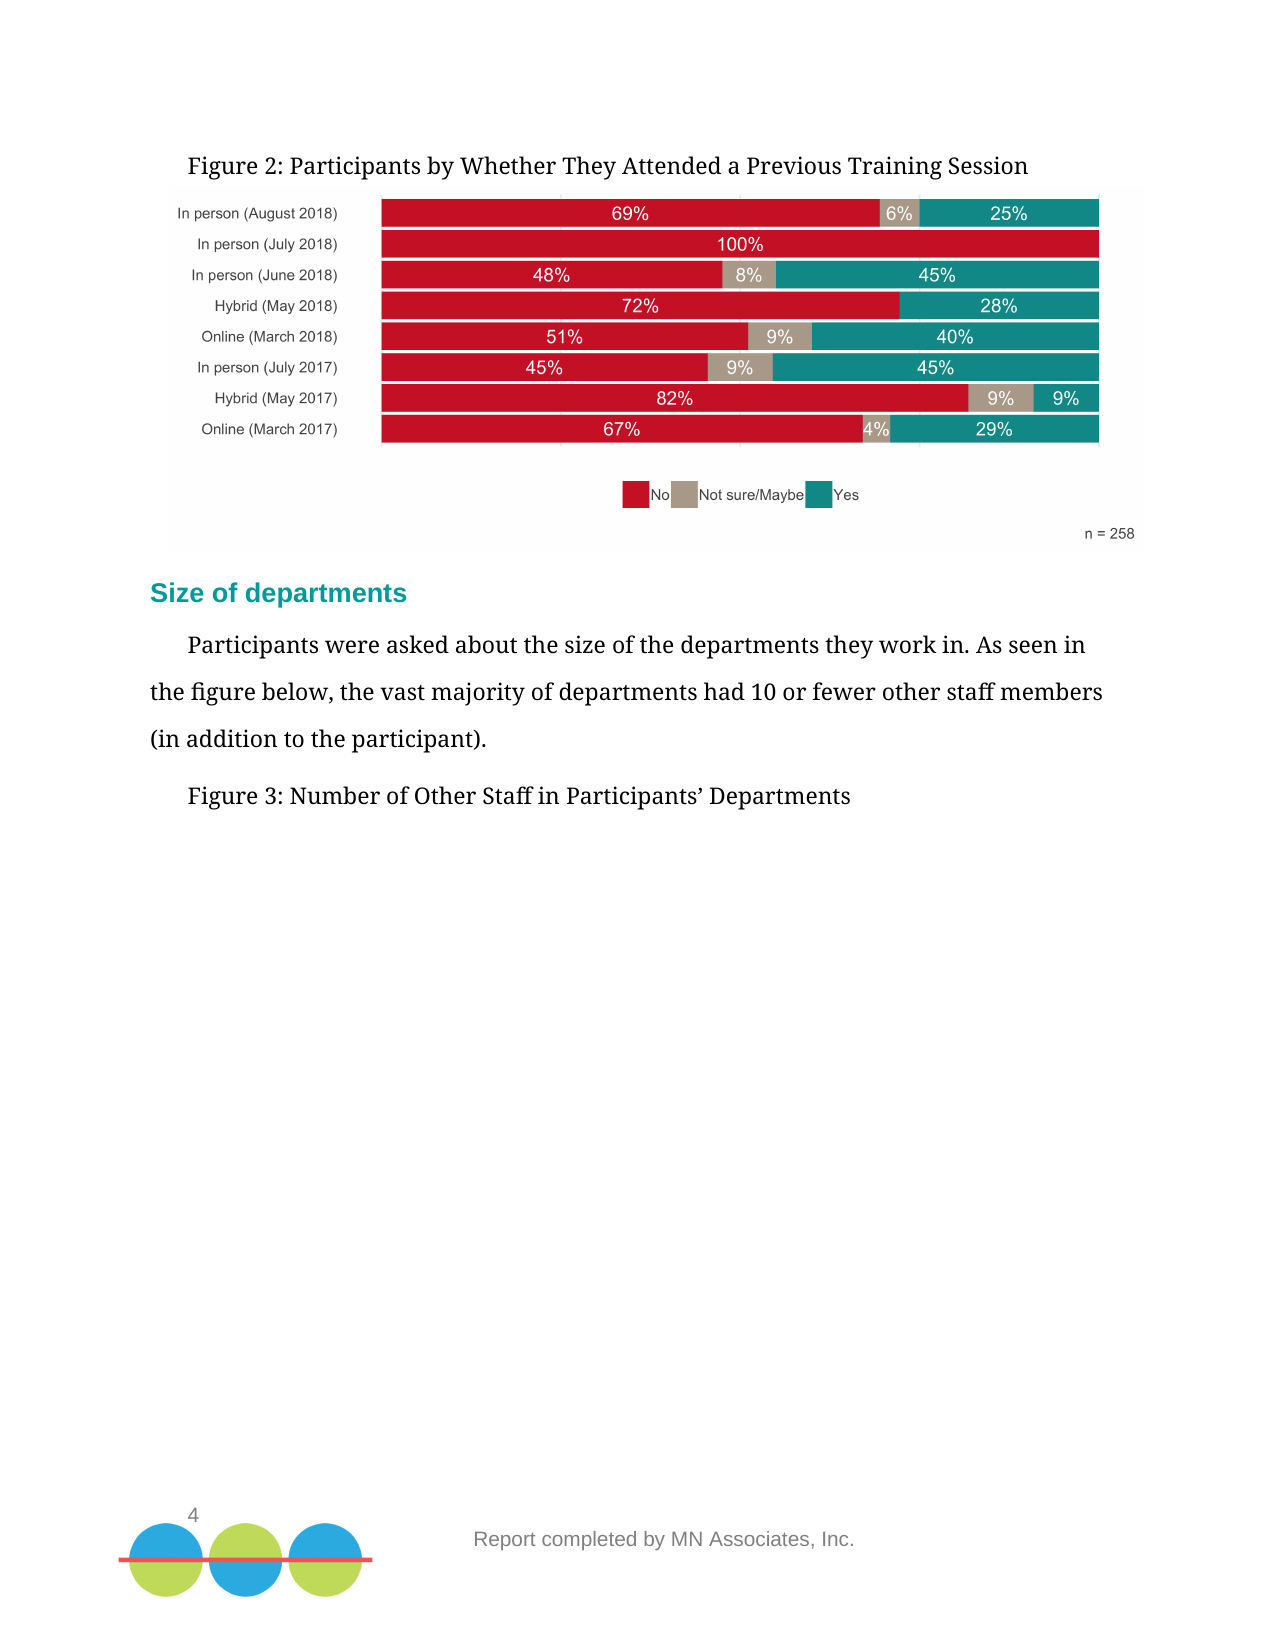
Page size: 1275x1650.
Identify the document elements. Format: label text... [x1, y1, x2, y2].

picture [118, 1523, 373, 1649]
text Figure 3: Number of Other Staff in Participants’ Departments [150, 780, 1125, 811]
subtitle Size of departments [150, 577, 1125, 608]
picture [168, 186, 1144, 552]
